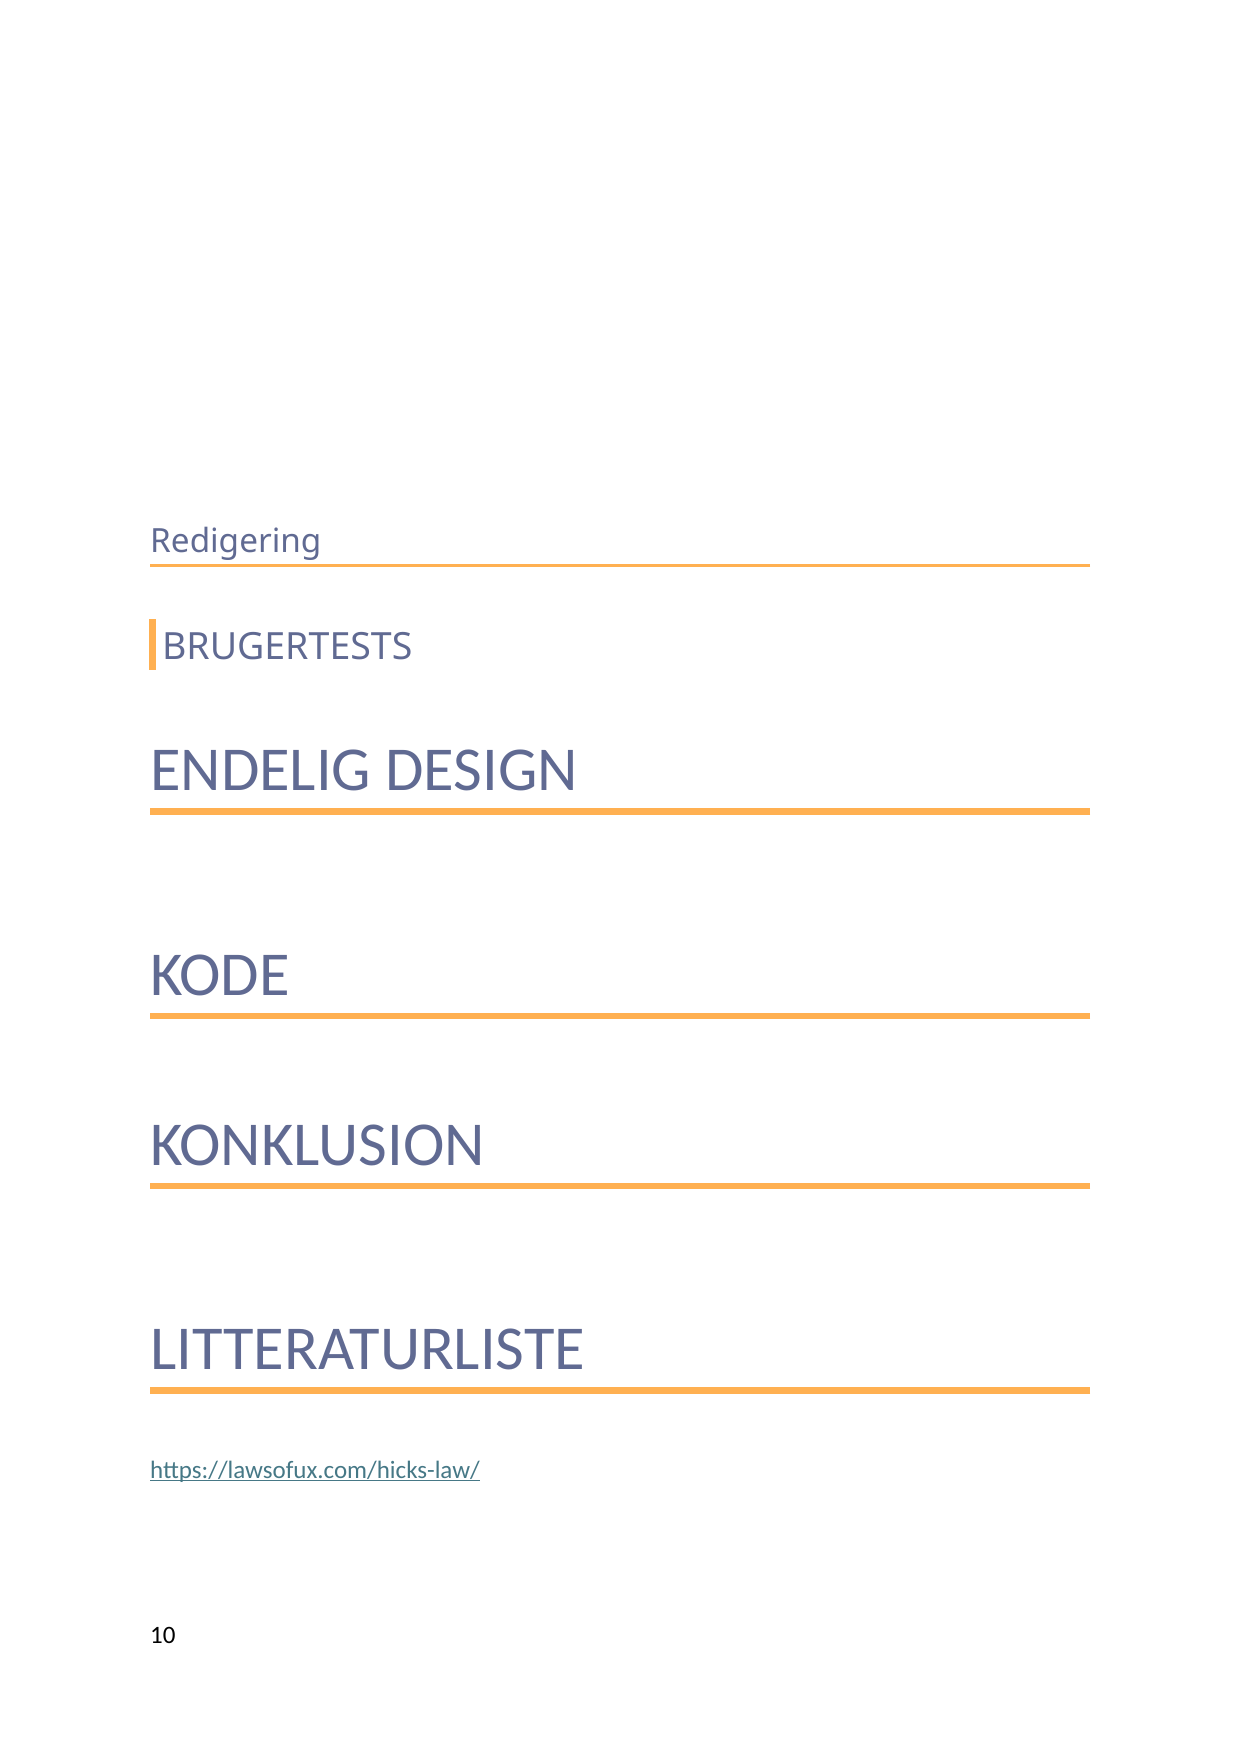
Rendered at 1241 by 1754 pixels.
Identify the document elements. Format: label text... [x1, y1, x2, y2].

subtitle Endelig design [150, 730, 1090, 808]
text https://lawsofux.com/hicks-law/ [150, 1454, 1090, 1484]
subtitle konklusion [150, 1104, 1090, 1183]
subtitle kode [150, 935, 1090, 1013]
subtitle Redigering [150, 517, 1090, 564]
subtitle litteraturliste [150, 1309, 1090, 1387]
subtitle brugertests [156, 619, 1090, 670]
